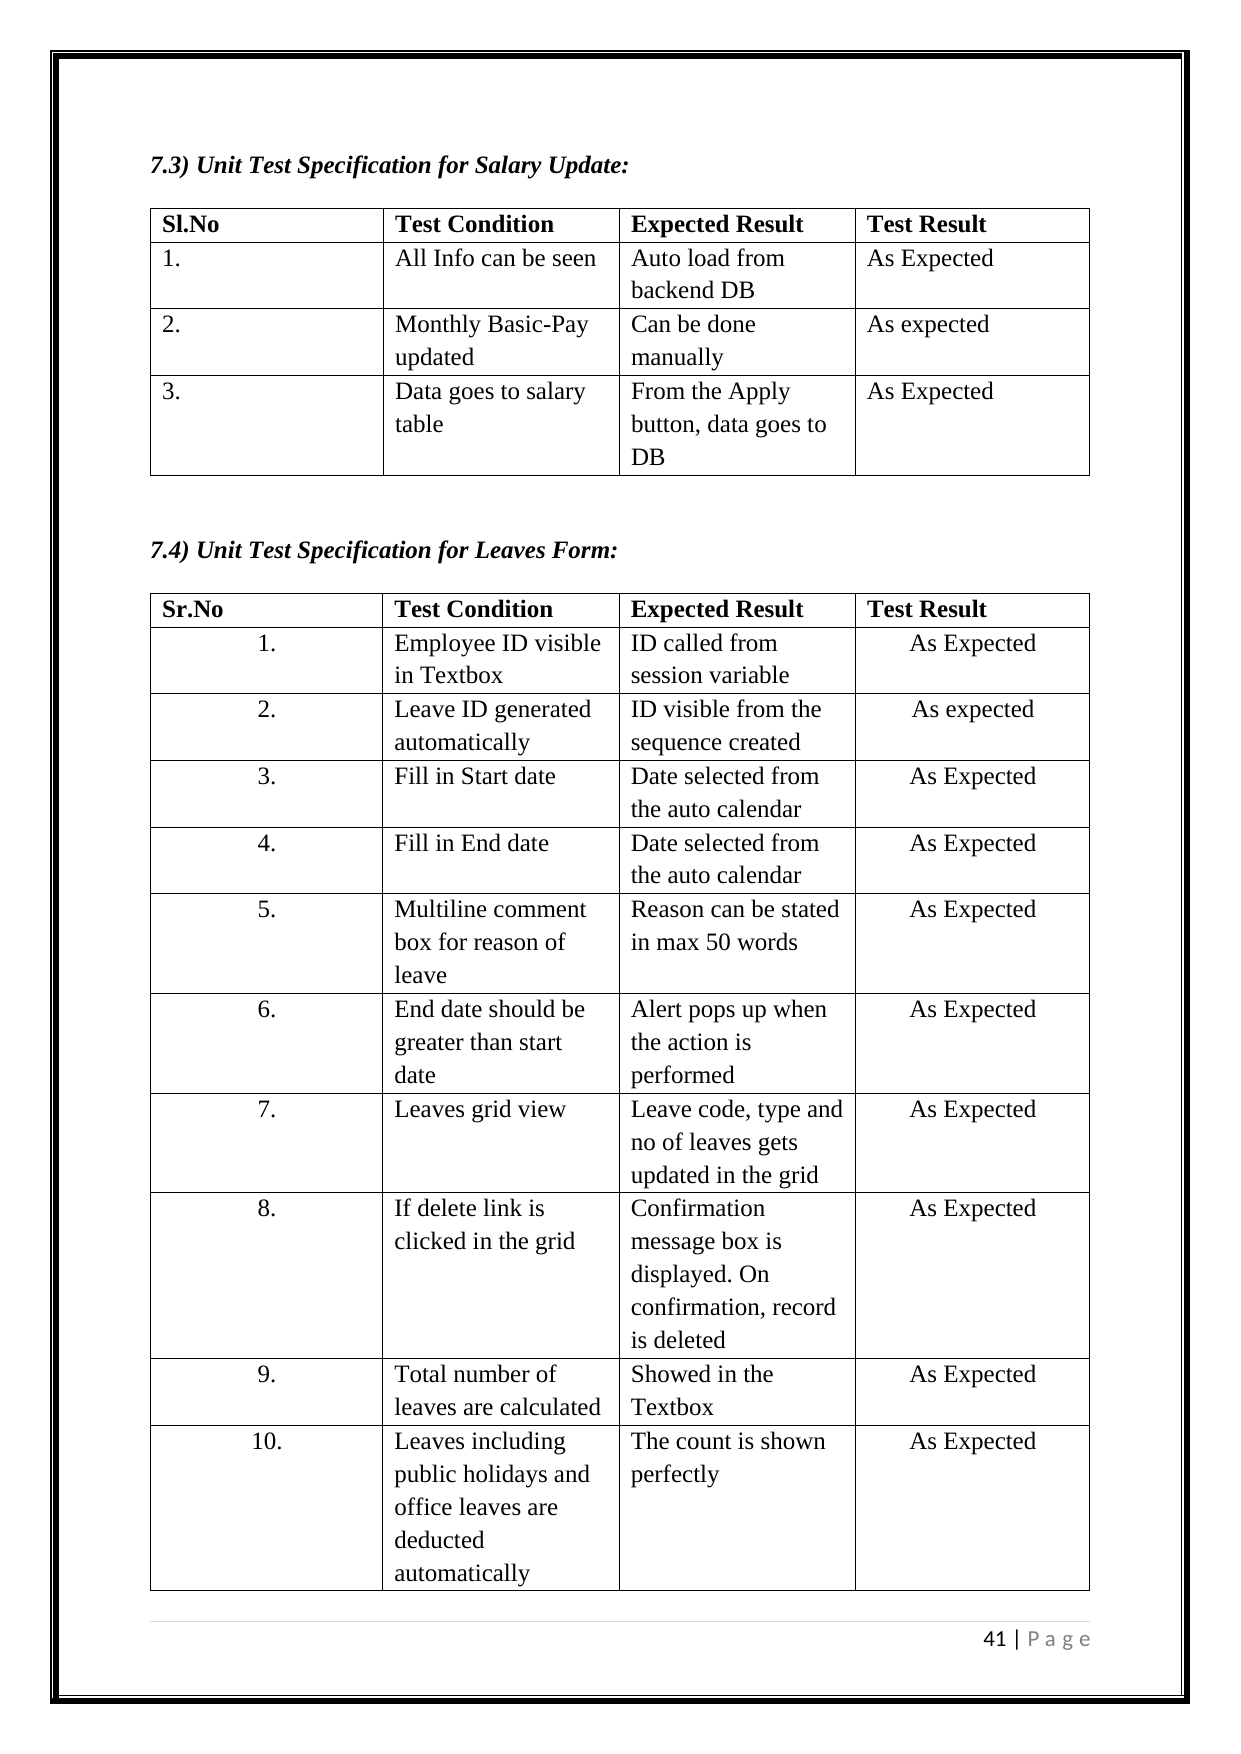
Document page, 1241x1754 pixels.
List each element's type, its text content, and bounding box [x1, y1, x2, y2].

table_cell Alert pops up when the action is performed [620, 994, 855, 1093]
table_cell As Expected [856, 628, 1089, 693]
table_header Test Condition [384, 209, 619, 242]
table_header Test Result [856, 209, 1089, 242]
table_cell Auto load from backend DB [620, 243, 855, 308]
table_cell Confirmation message box is displayed. On confirmation, record is deleted [620, 1193, 855, 1358]
table_cell 10. [151, 1426, 382, 1590]
table_cell Leave code, type and no of leaves gets updated in the grid [620, 1094, 855, 1192]
table_cell ID visible from the sequence created [620, 694, 855, 760]
table_cell As Expected [856, 894, 1089, 993]
table_cell Leaves grid view [383, 1094, 619, 1192]
table_header Test Condition [383, 594, 619, 627]
table_cell 2. [151, 309, 383, 375]
table_cell 2. [151, 694, 382, 760]
table_cell As Expected [856, 994, 1089, 1093]
table_cell Date selected from the auto calendar [620, 828, 855, 893]
table_cell Date selected from the auto calendar [620, 761, 855, 827]
subtitle 7.4) Unit Test Specification for Leaves Form: [150, 535, 1090, 564]
table_cell The count is shown perfectly [620, 1426, 855, 1590]
table_cell From the Apply button, data goes to DB [620, 376, 855, 474]
table_header Test Result [856, 594, 1089, 627]
table_cell 1. [151, 628, 382, 693]
table_cell 5. [151, 894, 382, 993]
table_cell Data goes to salary table [384, 376, 619, 474]
table_cell If delete link is clicked in the grid [383, 1193, 619, 1358]
table_cell 4. [151, 828, 382, 893]
table_header Expected Result [620, 594, 855, 627]
table_cell As Expected [856, 1094, 1089, 1192]
table_cell Total number of leaves are calculated [383, 1359, 619, 1425]
table_cell 1. [151, 243, 383, 308]
table_cell Leave ID generated automatically [383, 694, 619, 760]
subtitle 7.3) Unit Test Specification for Salary Update: [150, 150, 1090, 179]
table_header Expected Result [620, 209, 855, 242]
table_header Sr.No [151, 594, 382, 627]
table_cell As Expected [856, 761, 1089, 827]
table_cell Multiline comment box for reason of leave [383, 894, 619, 993]
table_cell 6. [151, 994, 382, 1093]
table_cell As expected [856, 694, 1089, 760]
table_cell Employee ID visible in Textbox [383, 628, 619, 693]
table_cell All Info can be seen [384, 243, 619, 308]
table_cell Fill in Start date [383, 761, 619, 827]
table_cell As Expected [856, 376, 1089, 474]
table_header Sl.No [151, 209, 383, 242]
table_cell As Expected [856, 1359, 1089, 1425]
table_cell 8. [151, 1193, 382, 1358]
table_cell Leaves including public holidays and office leaves are deducted automatically [383, 1426, 619, 1590]
table_cell Showed in the Textbox [620, 1359, 855, 1425]
table_cell As expected [856, 309, 1089, 375]
table_cell End date should be greater than start date [383, 994, 619, 1093]
table_cell 7. [151, 1094, 382, 1192]
table_cell Monthly Basic-Pay updated [384, 309, 619, 375]
table_cell 9. [151, 1359, 382, 1425]
table_cell As Expected [856, 243, 1089, 308]
table_cell Fill in End date [383, 828, 619, 893]
table_cell ID called from session variable [620, 628, 855, 693]
table_cell Reason can be stated in max 50 words [620, 894, 855, 993]
table_cell As Expected [856, 1426, 1089, 1590]
table_cell As Expected [856, 828, 1089, 893]
table_cell Can be done manually [620, 309, 855, 375]
table_cell As Expected [856, 1193, 1089, 1358]
table_cell 3. [151, 761, 382, 827]
table_cell 3. [151, 376, 383, 474]
